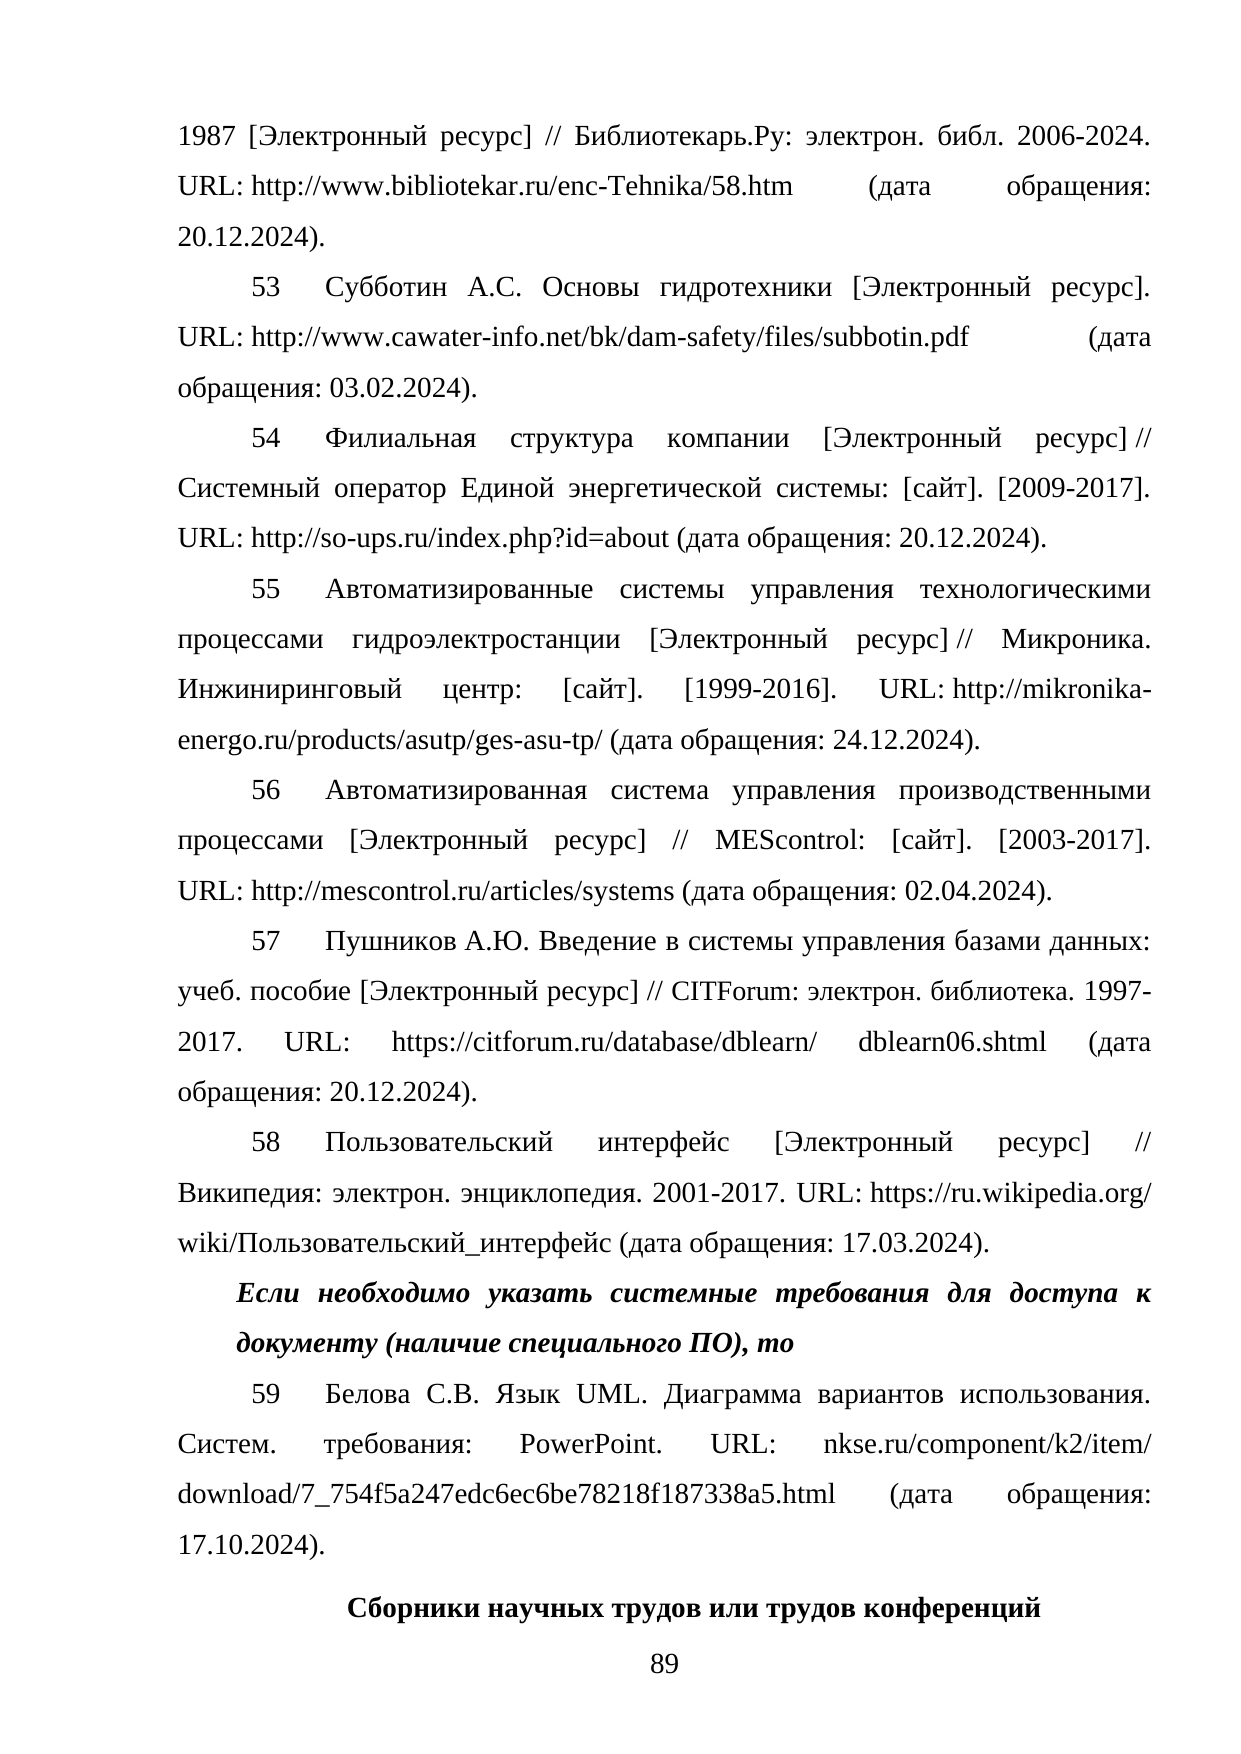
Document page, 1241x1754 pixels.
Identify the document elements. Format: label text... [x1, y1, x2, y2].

text Субботин А.С. Основы гидротехники [Электронный ресурс]. URL: http://www.cawater-info.net/bk/dam-safety/files/subbotin.pdf (дата обращения: 03.02.2024). [177, 269, 1152, 403]
text Автоматизированные системы управления технологическими процессами гидроэлектростанции [Электронный ресурс] // Микроника. Инжиниринговый центр: [сайт]. [1999-2016]. URL: http://mikronika-energo.ru/products/asutp/ges-asu-tp/ (дата обращения: 24.12.2024). [177, 571, 1152, 755]
text Пушников А.Ю. Введение в системы управления базами данных: учеб. пособие [Электронный ресурс] // CITForum: электрон. библиотека. 1997-2017. URL: https://citforum.ru/database/dblearn/ dblearn06.shtml (дата обращения: 20.12.2024). [177, 923, 1152, 1108]
text Филиальная структура компании [Электронный ресурс] // Системный оператор Единой энергетической системы: [сайт]. [2009-2017]. URL: http://so-ups.ru/index.php?id=about (дата обращения: 20.12.2024). [177, 420, 1152, 554]
text Автоматизированная система управления производственными процессами [Электронный ресурс] // MEScontrol: [сайт]. [2003-2017]. URL: http://mescontrol.ru/articles/systems (дата обращения: 02.04.2024). [177, 772, 1152, 906]
text Сборники научных трудов или трудов конференций [177, 1590, 1152, 1623]
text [177, 118, 1152, 252]
list Если необходимо указать системные требования для доступа к документу (наличие специального ПО), то [236, 1275, 1152, 1359]
text Пользовательский интерфейс [Электронный ресурс] // Википедия: электрон. энциклопедия. 2001-2017. URL: https://ru.wikipedia.org/ wiki/Пользовательский_интерфейс (дата обращения: 17.03.2024). [177, 1124, 1152, 1258]
text Белова С.В. Язык UML. Диаграмма вариантов использования. Систем. требования: PowerPoint. URL: nkse.ru/component/k2/item/ download/7_754f5a247edc6ec6be78218f187338a5.html (дата обращения: 17.10.2024). [177, 1376, 1152, 1560]
